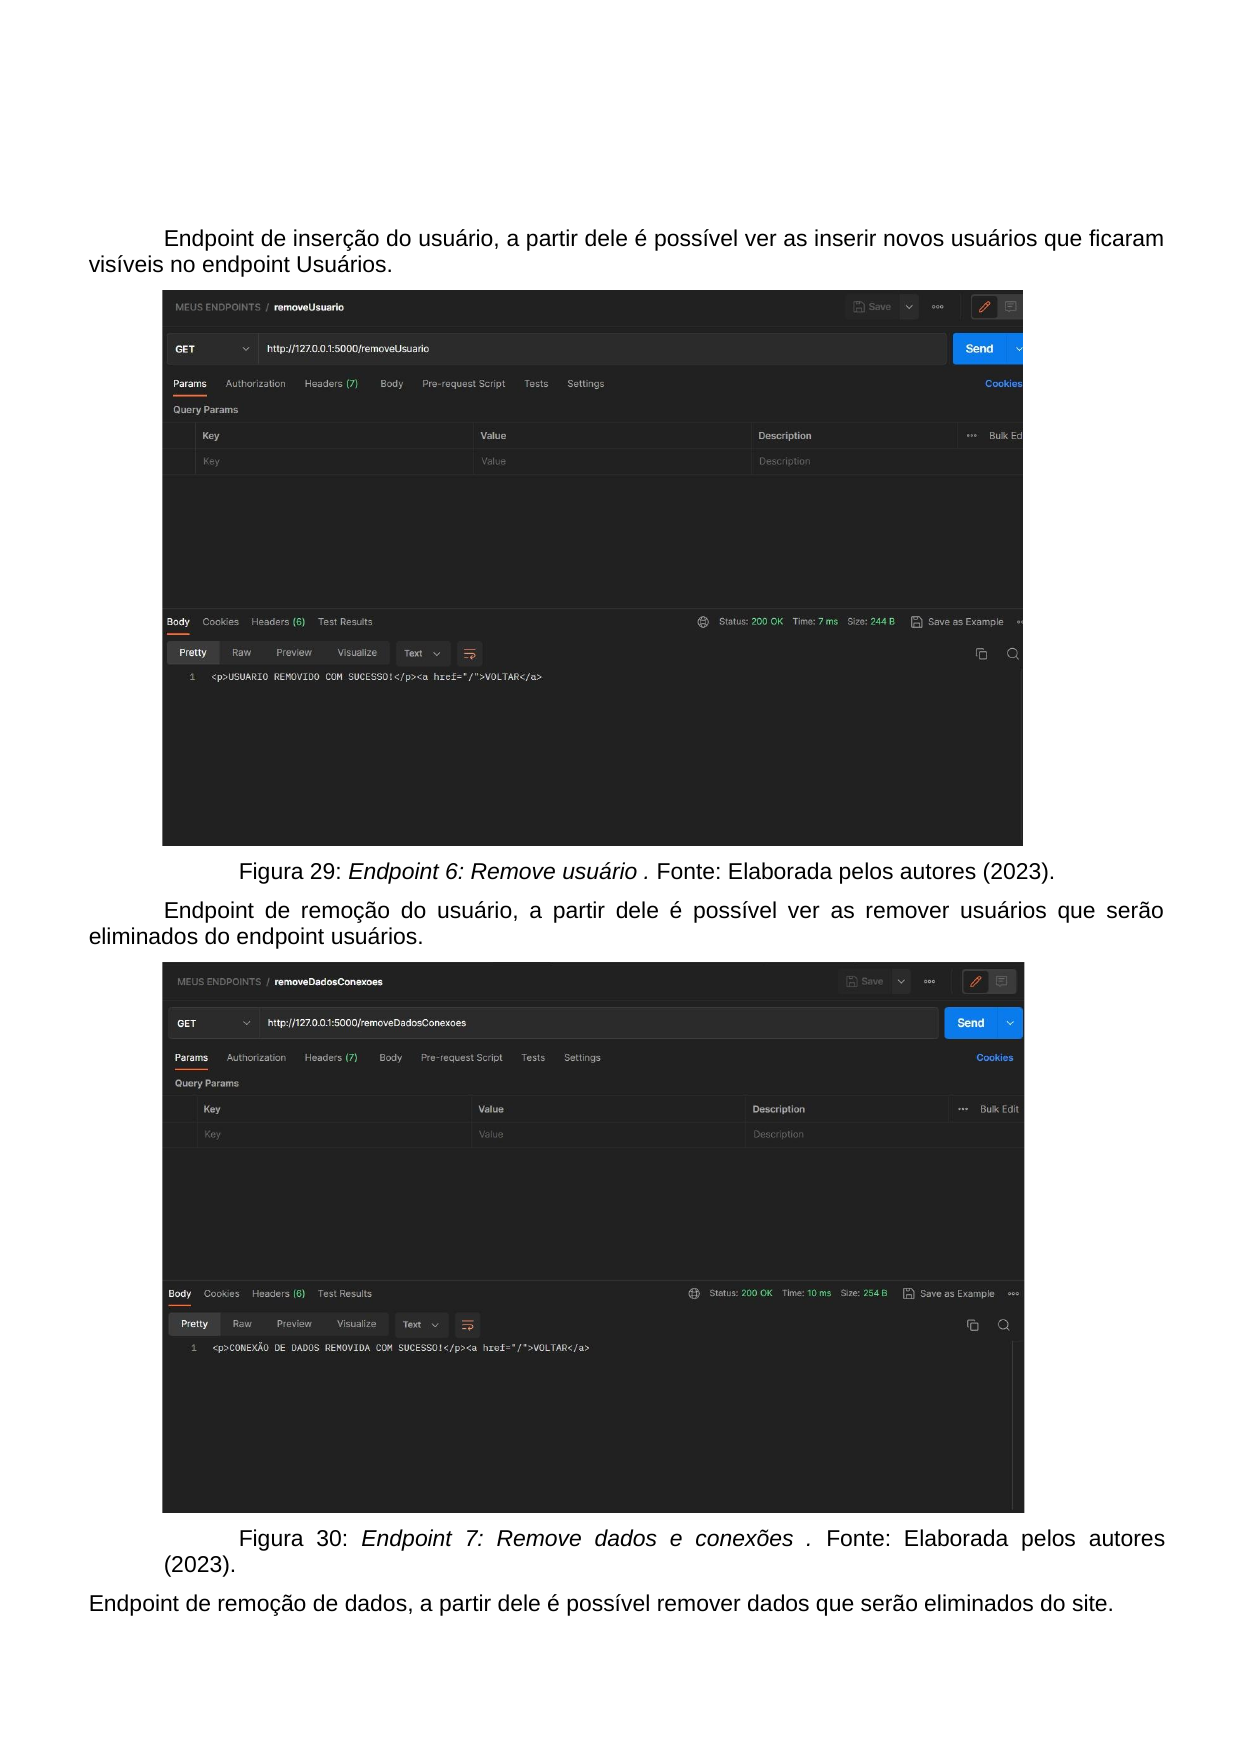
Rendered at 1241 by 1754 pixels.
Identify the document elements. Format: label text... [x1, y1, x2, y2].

picture [162, 290, 1023, 846]
text Endpoint de inserção do usuário, a partir dele é possível ver as inserir novos usuários que ficaram visíveis no endpoint Usuários. [88, 225, 1165, 278]
text Figura 30: Endpoint 7: Remove dados e conexões . Fonte: Elaborada pelos autores (2023). [163, 1525, 1165, 1578]
text Endpoint de remoção do usuário, a partir dele é possível ver as remover usuários que serão eliminados do endpoint usuários. [88, 897, 1165, 949]
picture [162, 962, 1025, 1513]
text Figura 29: Endpoint 6: Remove usuário . Fonte: Elaborada pelos autores (2023). [237, 858, 1165, 884]
text Endpoint de remoção de dados, a partir dele é possível remover dados que serão eliminados do site. [88, 1590, 1165, 1617]
